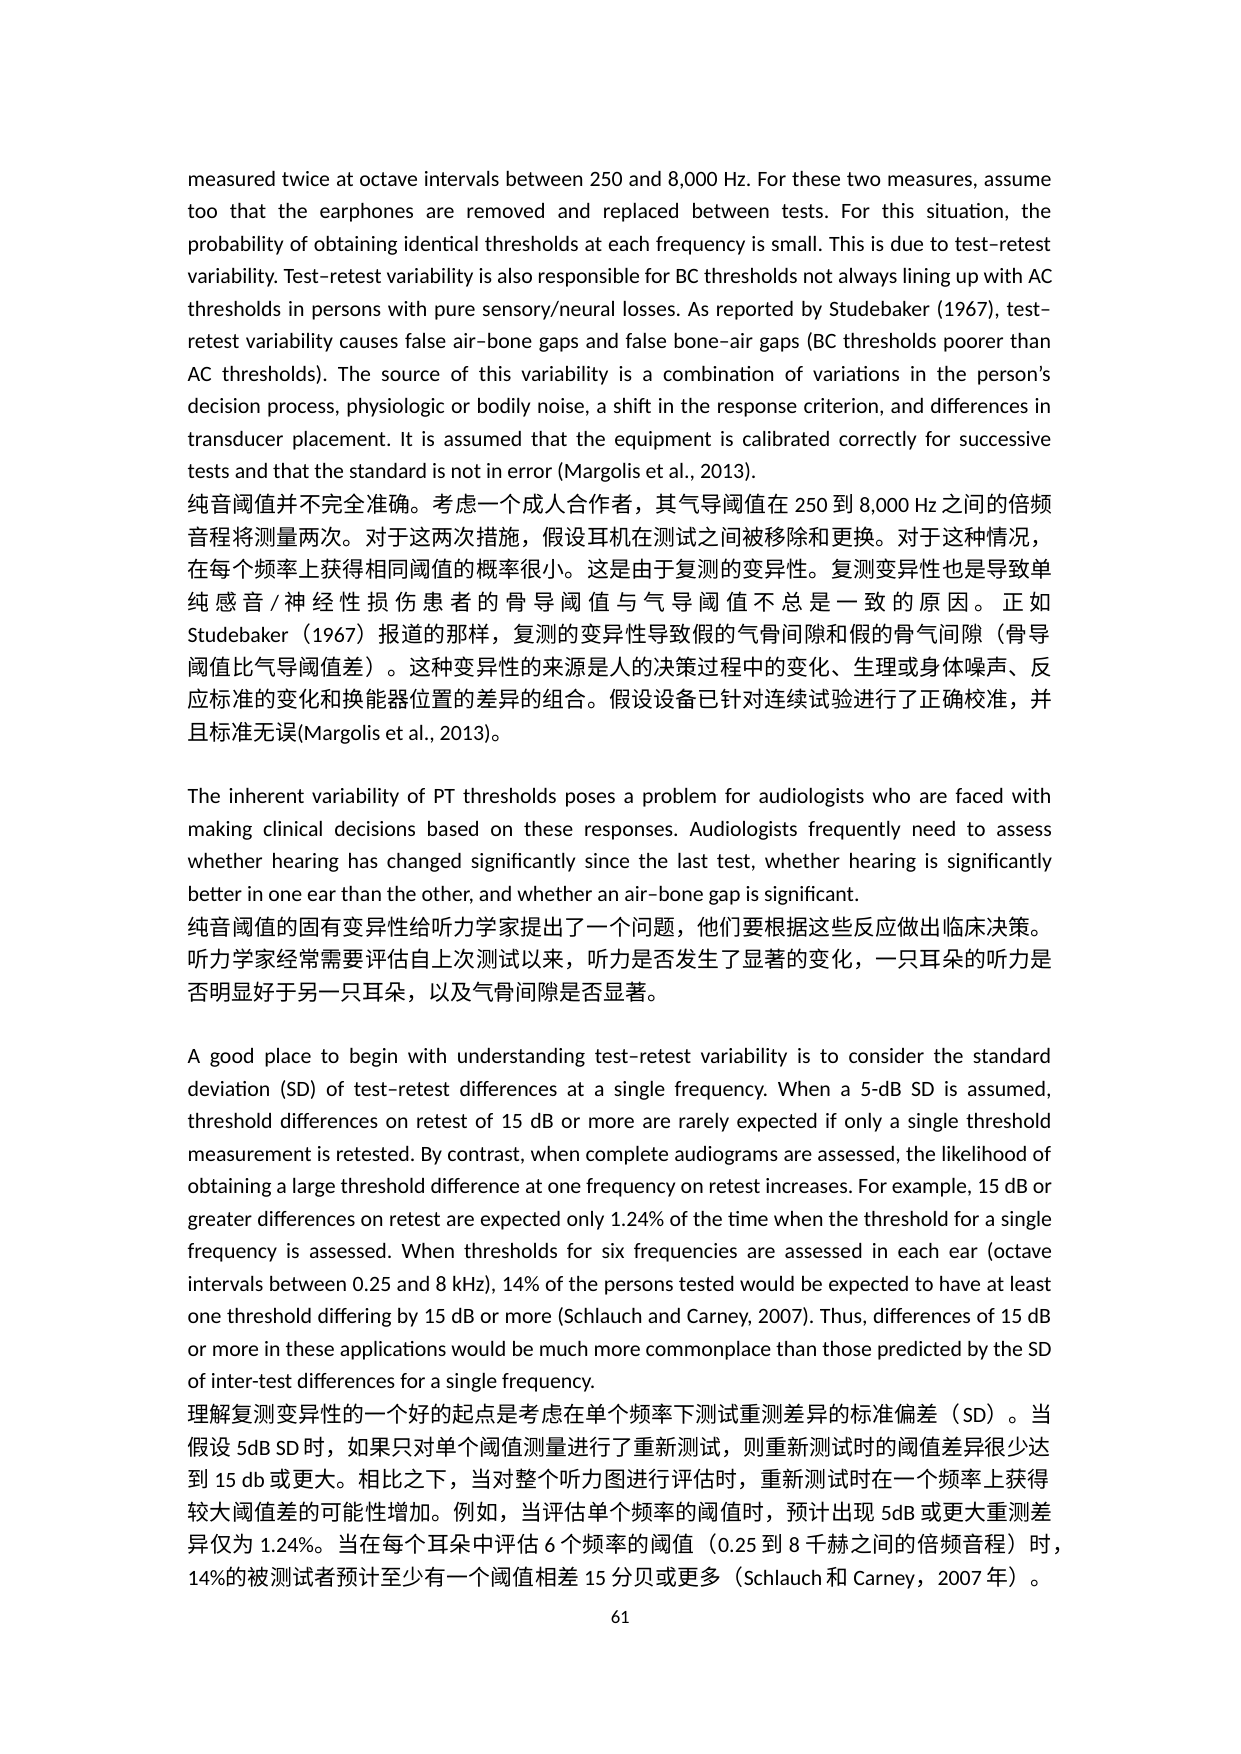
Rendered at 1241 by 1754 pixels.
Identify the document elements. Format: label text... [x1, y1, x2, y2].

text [187, 1397, 1053, 1592]
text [187, 162, 1053, 487]
text 纯音阈值并不完全准确。考虑一个成人合作者，其气导阈值在250到8,000 Hz之间的倍频音程将测量两次。对于这两次措施，假设耳机在测试之间被移除和更换。对于这种情况，在每个频率上获得相同阈值的概率很小。这是由于复测的变异性。复测变异性也是导致单纯感音/神经性损伤患者的骨导阈值与气导阈值不总是一致的原因。正如Studebaker（1967）报道的那样，复测的变异性导致假的气骨间隙和假的骨气间隙（骨导阈值比气导阈值差）。这种变异性的来源是人的决策过程中的变化、生理或身体噪声、反应标准的变化和换能器位置的差异的组合。假设设备已针对连续试验进行了正确校准，并且标准无误(Margolis et al., 2013)。 [187, 487, 1053, 747]
text A good place to begin with understanding test–retest variability is to consider the standard deviation (SD) of test–retest differences at a single frequency. When a 5-dB SD is assumed, threshold differences on retest of 15 dB or more are rarely expected if only a single threshold measurement is retested. By contrast, when complete audiograms are assessed, the likelihood of obtaining a large threshold difference at one frequency on retest increases. For example, 15 dB or greater differences on retest are expected only 1.24% of the time when the threshold for a single frequency is assessed. When thresholds for six frequencies are assessed in each ear (octave intervals between 0.25 and 8 kHz), 14% of the persons tested would be expected to have at least one threshold differing by 15 dB or more (Schlauch and Carney, 2007). Thus, differences of 15 dB or more in these applications would be much more commonplace than those predicted by the SD of inter-test differences for a single frequency. [187, 1039, 1053, 1397]
text The inherent variability of PT thresholds poses a problem for audiologists who are faced with making clinical decisions based on these responses. Audiologists frequently need to assess whether hearing has changed signiﬁcantly since the last test, whether hearing is signiﬁcantly better in one ear than the other, and whether an air–bone gap is signiﬁcant. [187, 779, 1053, 909]
text 纯音阈值的固有变异性给听力学家提出了一个问题，他们要根据这些反应做出临床决策。听力学家经常需要评估自上次测试以来，听力是否发生了显著的变化，一只耳朵的听力是否明显好于另一只耳朵，以及气骨间隙是否显著。 [187, 909, 1053, 1007]
